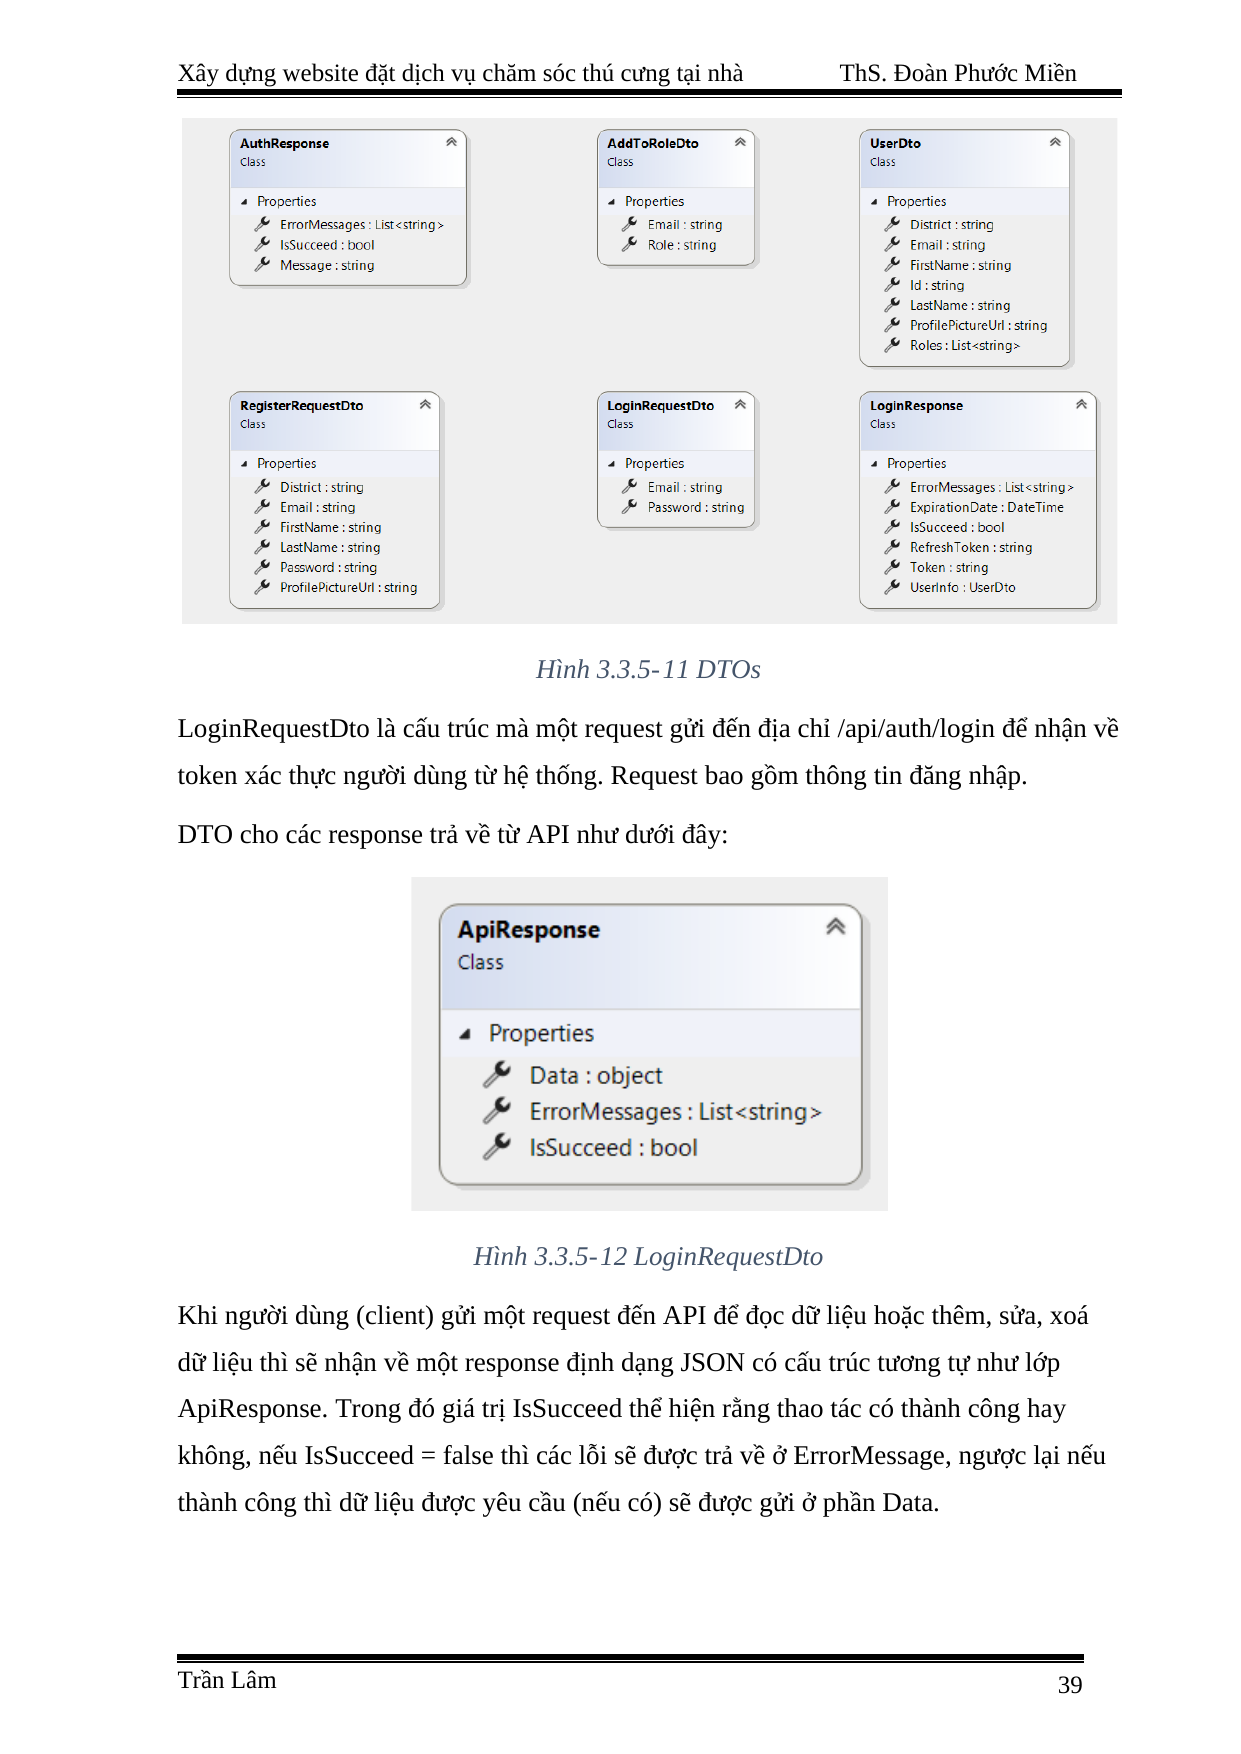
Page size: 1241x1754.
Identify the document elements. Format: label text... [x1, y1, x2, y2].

text DTO cho các response trả về từ API như dưới đây: [177, 818, 1122, 849]
text Khi người dùng (client) gửi một request đến API để đọc dữ liệu hoặc thêm, sửa, xoá dữ liệu thì sẽ nhận về một response định dạng JSON có cấu trúc tương tự như lớp ApiResponse. Trong đó giá trị IsSucceed thể hiện rằng thao tác có thành công hay không, nếu IsSucceed = false thì các lỗi sẽ được trả về ở ErrorMessage, ngược lại nếu thành công thì dữ liệu được yêu cầu (nếu có) sẽ được gửi ở phần Data. [177, 1299, 1122, 1517]
picture [411, 877, 888, 1211]
picture [182, 118, 1118, 624]
text LoginRequestDto là cấu trúc mà một request gửi đến địa chỉ /api/auth/login để nhận về token xác thực người dùng từ hệ thống. Request bao gồm thông tin đăng nhập. [177, 712, 1122, 790]
